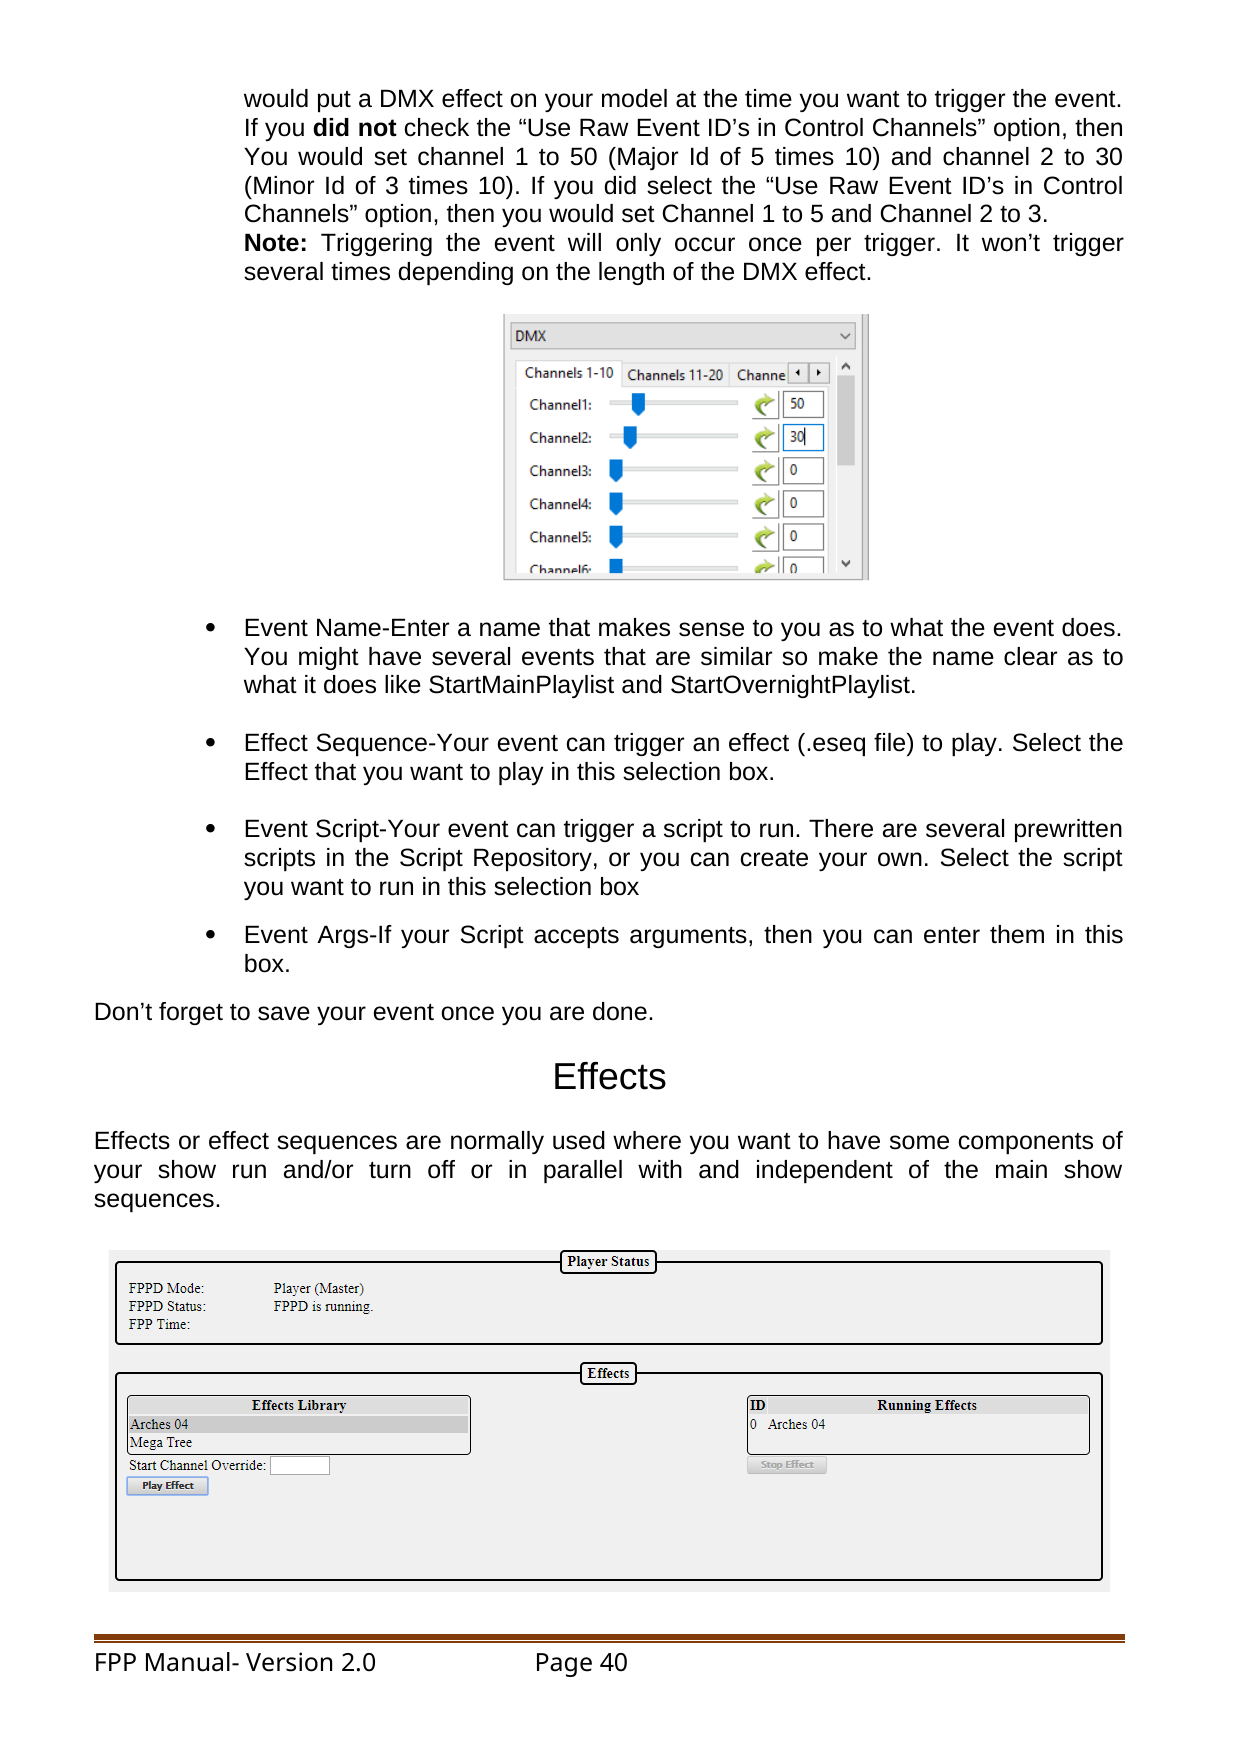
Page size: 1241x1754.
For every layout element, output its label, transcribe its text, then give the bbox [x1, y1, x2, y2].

text Don’t forget to save your event once you are done. [94, 997, 1125, 1025]
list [206, 84, 1125, 228]
subtitle Effects [94, 1054, 1125, 1097]
list Note: Triggering the event will only occur once per trigger. It won’t trigger several times depending on the length of the DMX effect. [244, 228, 1125, 286]
picture [500, 314, 869, 585]
list Effect Sequence-Your event can trigger an effect (.eseq file) to play. Select the Effect that you want to play in this selection box. [206, 728, 1125, 786]
text Effects or effect sequences are normally used where you want to have some components of your show run and/or turn off or in parallel with and independent of the main show sequences. [94, 1126, 1125, 1212]
list Event Name-Enter a name that makes sense to you as to what the event does. You might have several events that are similar so make the name clear as to what it does like StartMainPlaylist and StartOvernightPlaylist. [206, 613, 1125, 699]
picture [108, 1250, 1111, 1592]
list Event Args-If your Script accepts arguments, then you can enter them in this box. [206, 920, 1125, 977]
list Event Script-Your event can trigger a script to run. There are several prewritten scripts in the Script Repository, or you can create your own. Select the script you want to run in this selection box [206, 814, 1125, 901]
